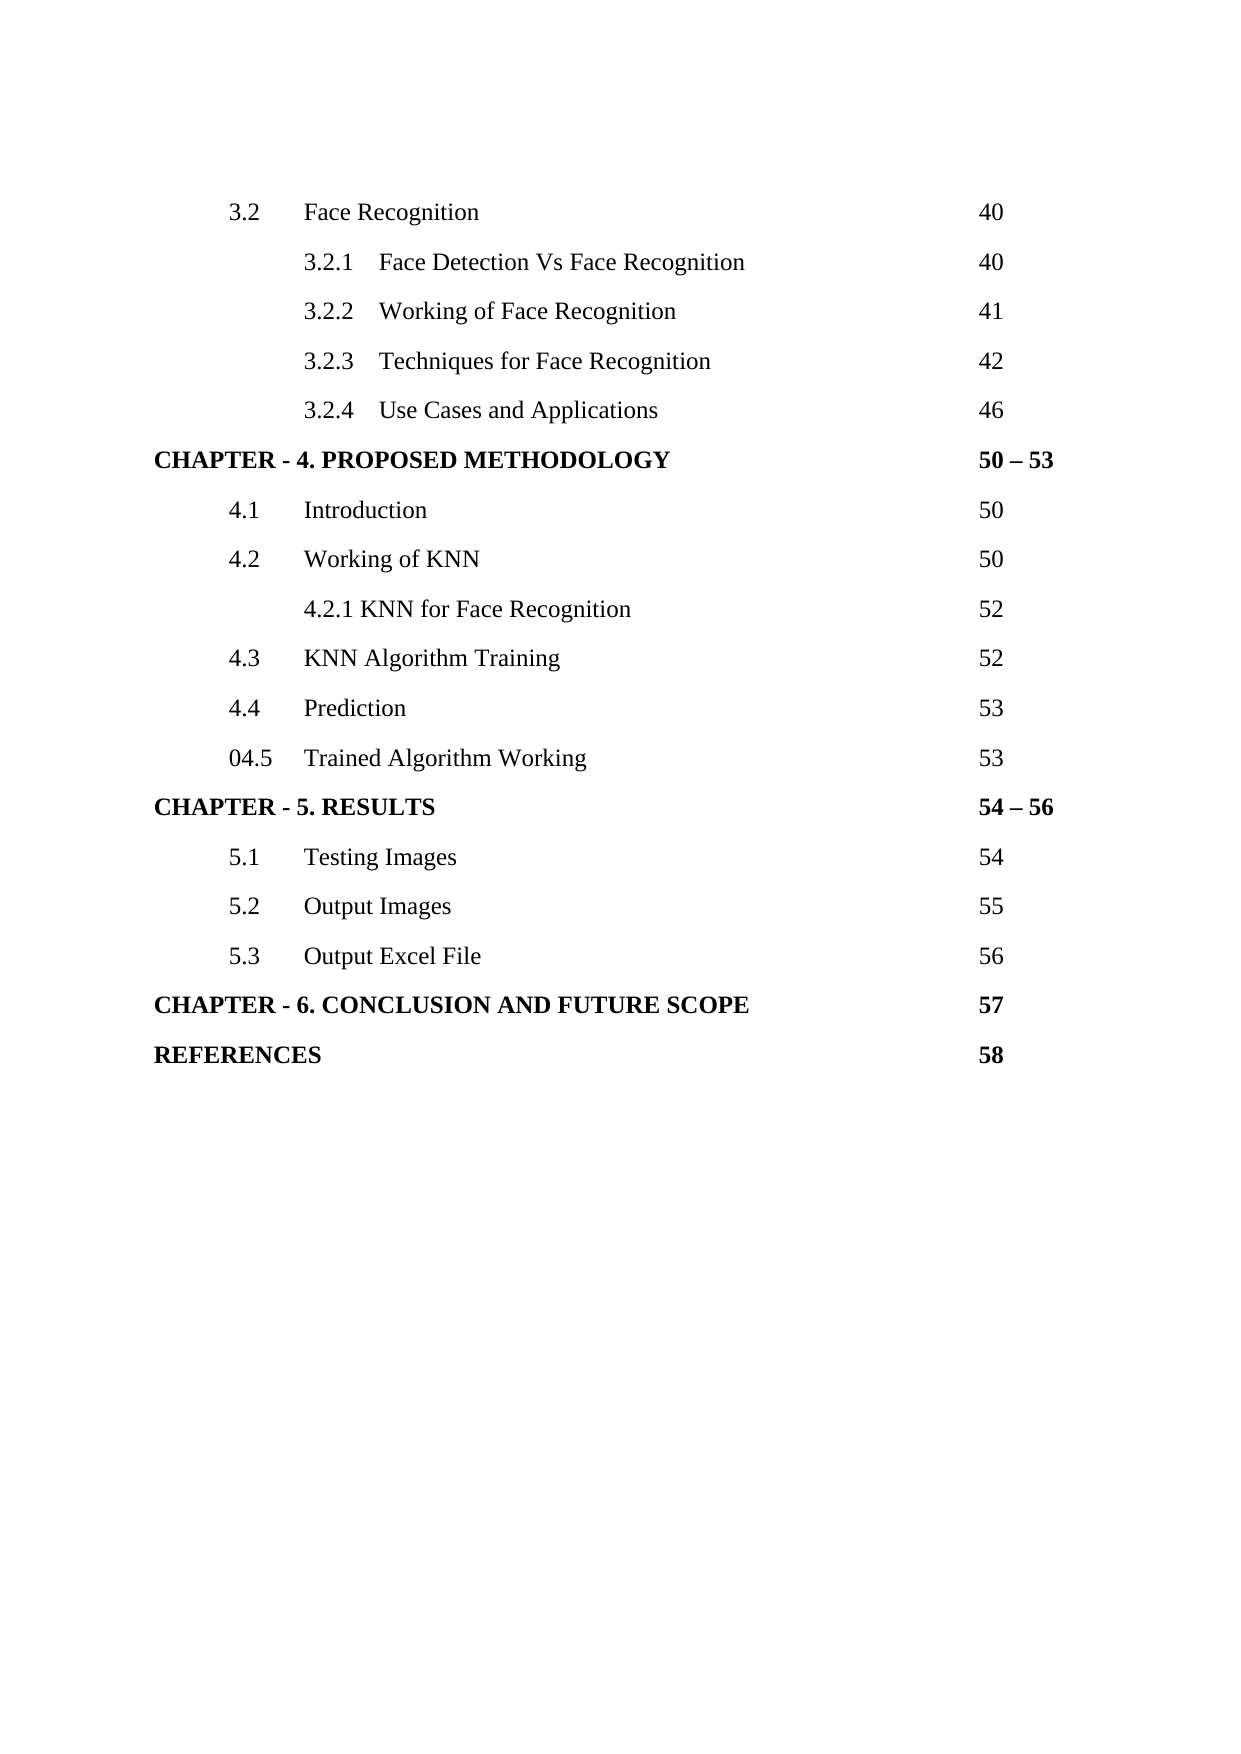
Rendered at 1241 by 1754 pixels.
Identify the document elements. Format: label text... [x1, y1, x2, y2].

text 3.2.4 Use Cases and Applications 46 [153, 396, 1098, 424]
text 4.2.1 KNN for Face Recognition 52 [153, 594, 1098, 623]
text 3.2.2 Working of Face Recognition 41 [153, 296, 1098, 325]
text REFERENCES 58 [153, 1040, 1098, 1069]
text 3.2 Face Recognition 40 [153, 197, 1098, 226]
text CHAPTER - 6. CONCLUSION AND FUTURE SCOPE 57 [153, 991, 1098, 1019]
text 3.2.1 Face Detection Vs Face Recognition 40 [153, 247, 1098, 276]
text 5.2 Output Images 55 [153, 891, 1098, 920]
text 4.4 Prediction 53 [153, 693, 1098, 722]
text 4.3 KNN Algorithm Training 52 [153, 643, 1098, 672]
text CHAPTER - 4. PROPOSED METHODOLOGY 50 – 53 [153, 445, 1098, 474]
text 4.2 Working of KNN 50 [153, 544, 1098, 573]
text 5.1 Testing Images 54 [153, 842, 1098, 871]
text 04.5 Trained Algorithm Working 53 [153, 743, 1098, 771]
text CHAPTER - 5. RESULTS 54 – 56 [153, 792, 1098, 821]
text 5.3 Output Excel File 56 [153, 941, 1098, 970]
text 4.1 Introduction 50 [153, 495, 1098, 523]
text 3.2.3 Techniques for Face Recognition 42 [153, 346, 1098, 375]
